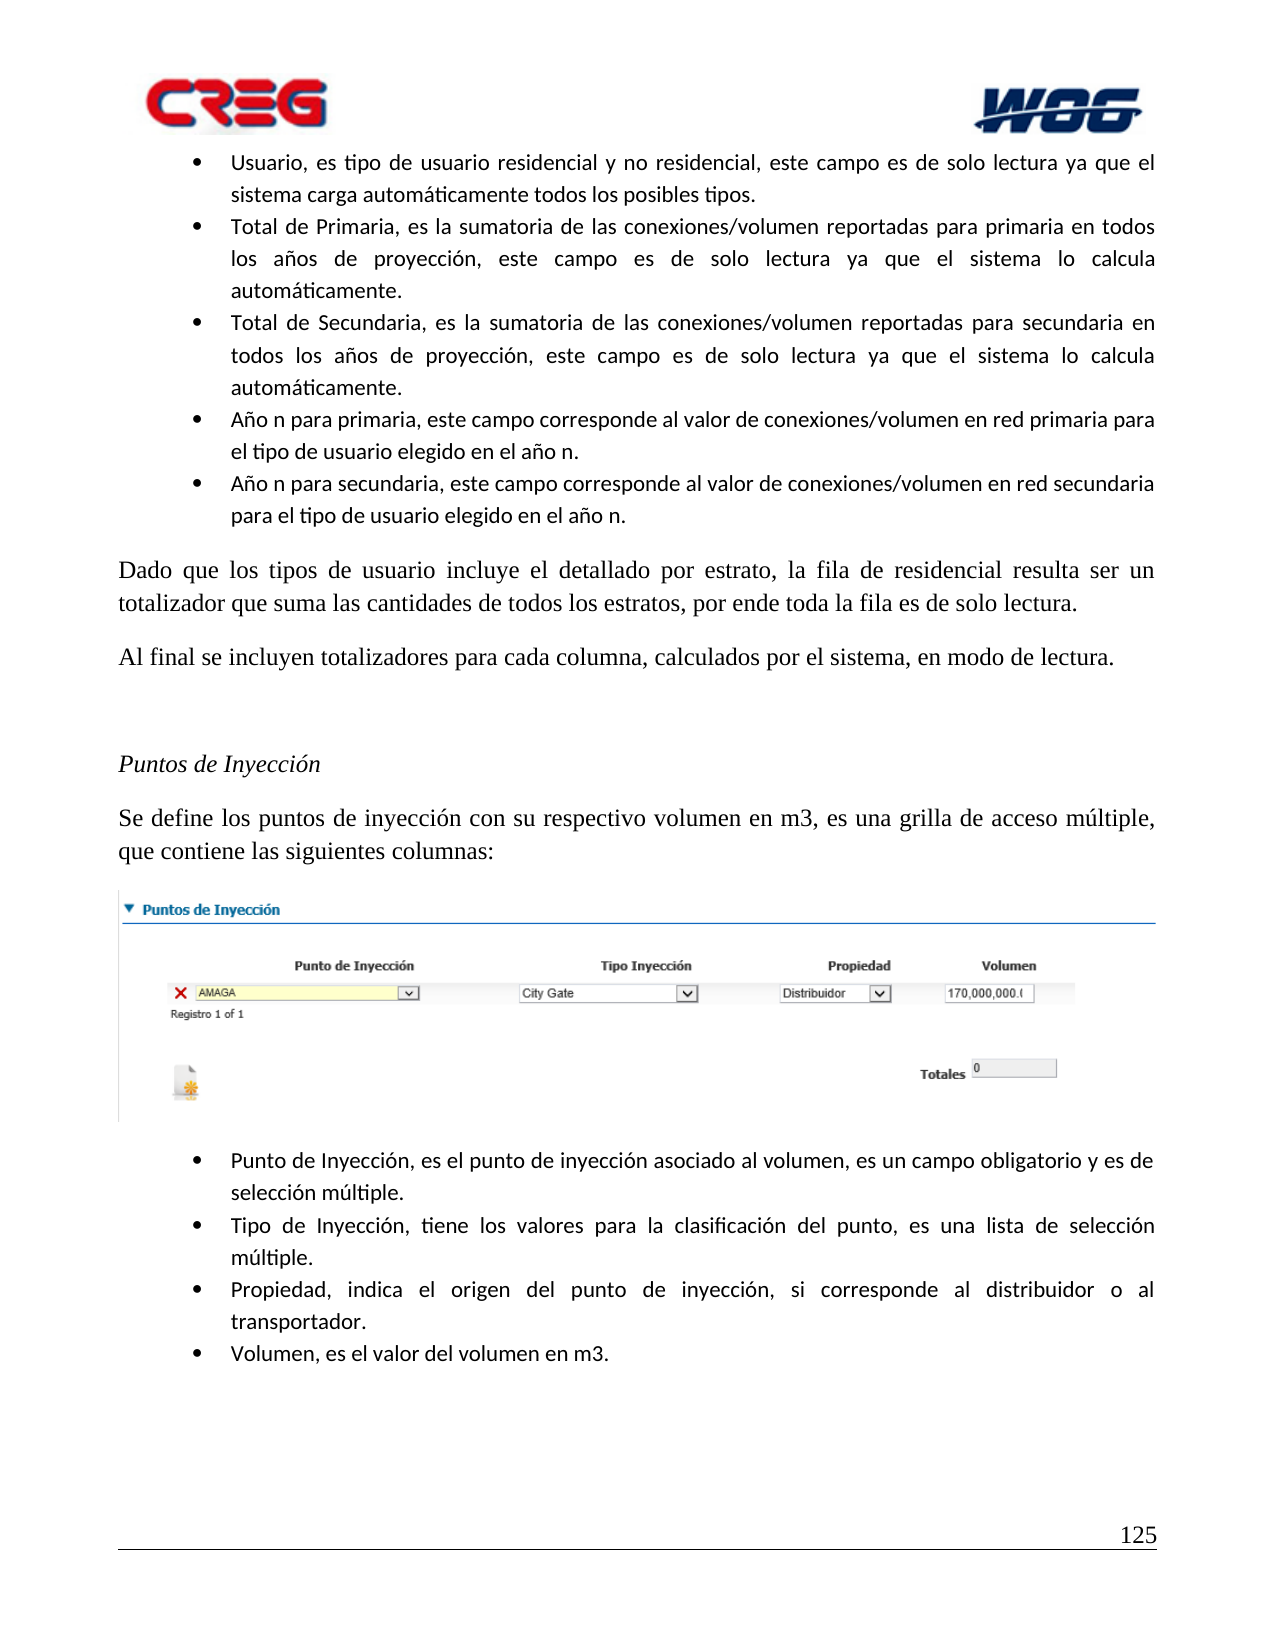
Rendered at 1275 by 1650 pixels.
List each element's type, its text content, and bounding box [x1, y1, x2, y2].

list Propiedad, indica el origen del punto de inyección, si corresponde al distribuidor o al transportador. [193, 1275, 1157, 1335]
list Año n para primaria, este campo corresponde al valor de conexiones/volumen en red primaria para el tipo de usuario elegido en el año n. [193, 405, 1157, 465]
list Total de Primaria, es la sumatoria de las conexiones/volumen reportadas para primaria en todos los años de proyección, este campo es de solo lectura ya que el sistema lo calcula automáticamente. [193, 212, 1157, 304]
list Total de Secundaria, es la sumatoria de las conexiones/volumen reportadas para secundaria en todos los años de proyección, este campo es de solo lectura ya que el sistema lo calcula automáticamente. [193, 308, 1157, 401]
picture [971, 83, 1147, 135]
list Año n para secundaria, este campo corresponde al valor de conexiones/volumen en red secundaria para el tipo de usuario elegido en el año n. [193, 469, 1157, 530]
list Tipo de Inyección, tiene los valores para la clasificación del punto, es una lista de selección múltiple. [193, 1211, 1157, 1271]
text Puntos de Inyección [118, 749, 1157, 778]
text Dado que los tipos de usuario incluye el detallado por estrato, la fila de residencial resulta ser un totalizador que suma las cantidades de todos los estratos, por ende toda la fila es de solo lectura. [118, 555, 1157, 616]
text Al final se incluyen totalizadores para cada columna, calculados por el sistema, en modo de lectura. [118, 642, 1157, 670]
text Se define los puntos de inyección con su respectivo volumen en m3, es una grilla de acceso múltiple, que contiene las siguientes columnas: [118, 803, 1157, 865]
picture [118, 73, 353, 135]
picture [118, 890, 1156, 1122]
list Usuario, es tipo de usuario residencial y no residencial, este campo es de solo lectura ya que el sistema carga automáticamente todos los posibles tipos. [193, 148, 1157, 208]
list Punto de Inyección, es el punto de inyección asociado al volumen, es un campo obligatorio y es de selección múltiple. [193, 1146, 1157, 1207]
list Volumen, es el valor del volumen en m3. [193, 1339, 1157, 1367]
